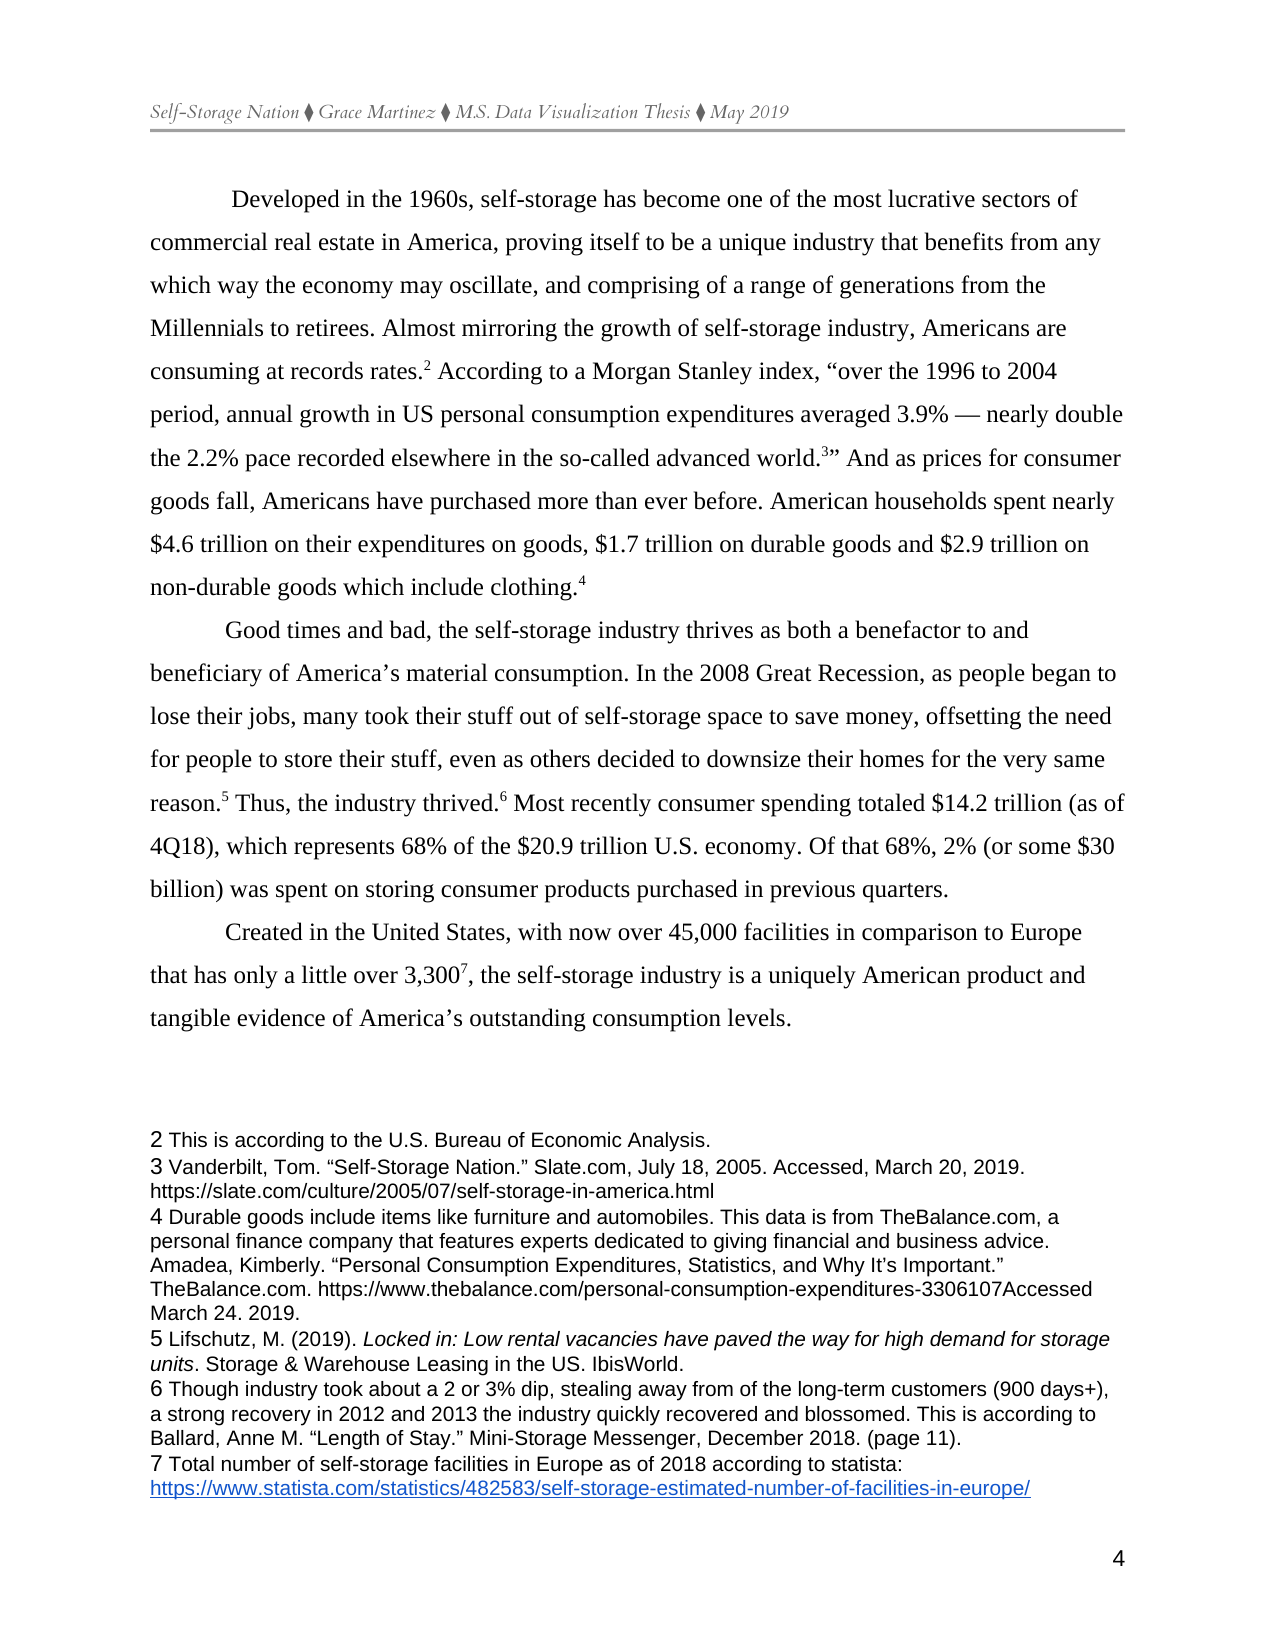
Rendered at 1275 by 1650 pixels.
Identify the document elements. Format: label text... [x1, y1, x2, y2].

text Created in the United States, with now over 45,000 facilities in comparison to Europe that has only a little over 3,300, the self-storage industry is a uniquely American product and tangible evidence of America’s outstanding consumption levels. [150, 917, 1125, 1032]
text Developed in the 1960s, self-storage has become one of the most lucrative sectors of commercial real estate in America, proving itself to be a unique industry that benefits from any which way the economy may oscillate, and comprising of a range of generations from the Millennials to retirees. Almost mirroring the growth of self-storage industry, Americans are consuming at records rates. According to a Morgan Stanley index, “over the 1996 to 2004 period, annual growth in US personal consumption expenditures averaged 3.9% — nearly double the 2.2% pace recorded elsewhere in the so-called advanced world.” And as prices for consumer goods fall, Americans have purchased more than ever before. American households spent nearly $4.6 trillion on their expenditures on goods, $1.7 trillion on durable goods and $2.9 trillion on non-durable goods which include clothing. [150, 184, 1125, 601]
text Good times and bad, the self-storage industry thrives as both a benefactor to and beneficiary of America’s material consumption. In the 2008 Great Recession, as people began to lose their jobs, many took their stuff out of self-storage space to save money, offsetting the need for people to store their stuff, even as others decided to downsize their homes for the very same reason. Thus, the industry thrived. Most recently consumer spending totaled $14.2 trillion (as of 4Q18), which represents 68% of the $20.9 trillion U.S. economy. Of that 68%, 2% (or some $30 billion) was spent on storing consumer products purchased in previous quarters. [150, 615, 1125, 903]
